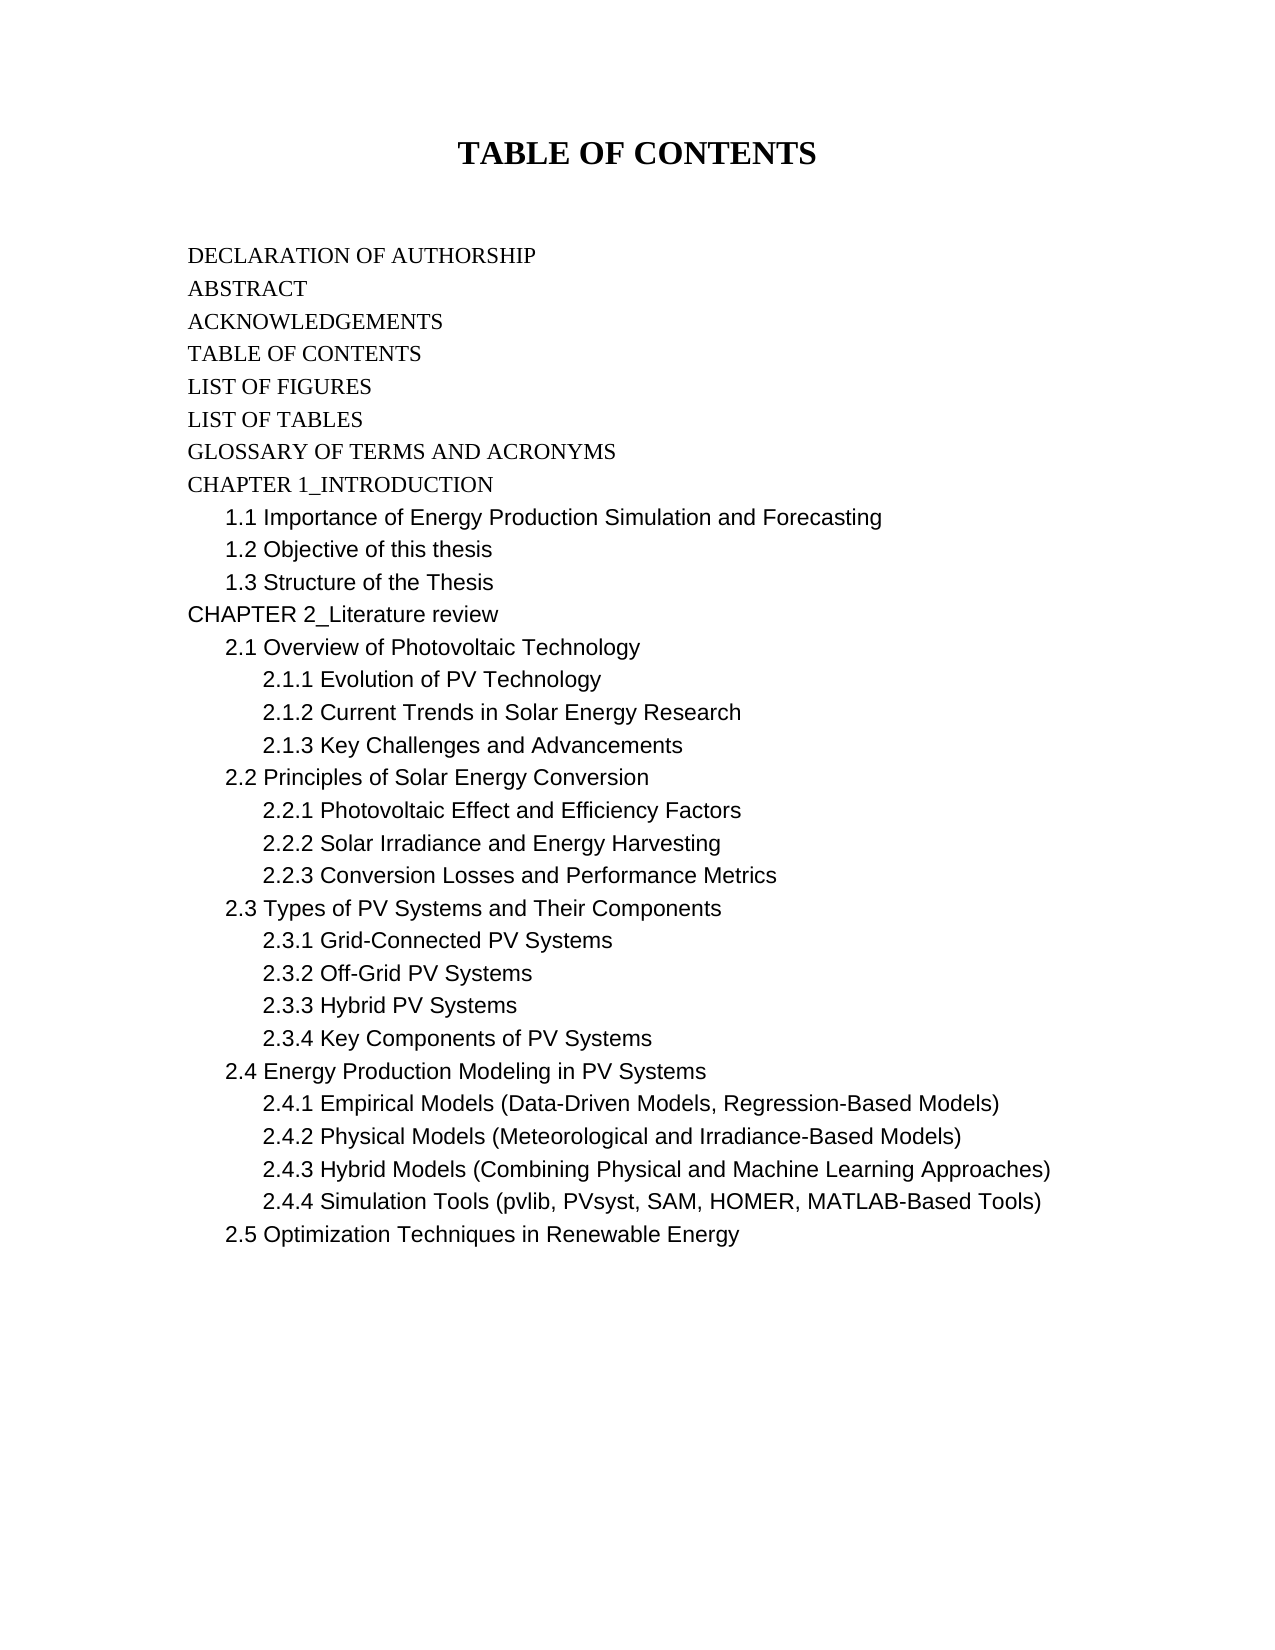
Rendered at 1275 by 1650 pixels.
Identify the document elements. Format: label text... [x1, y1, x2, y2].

subtitle TABLE OF CONTENTS [224, 133, 1050, 172]
